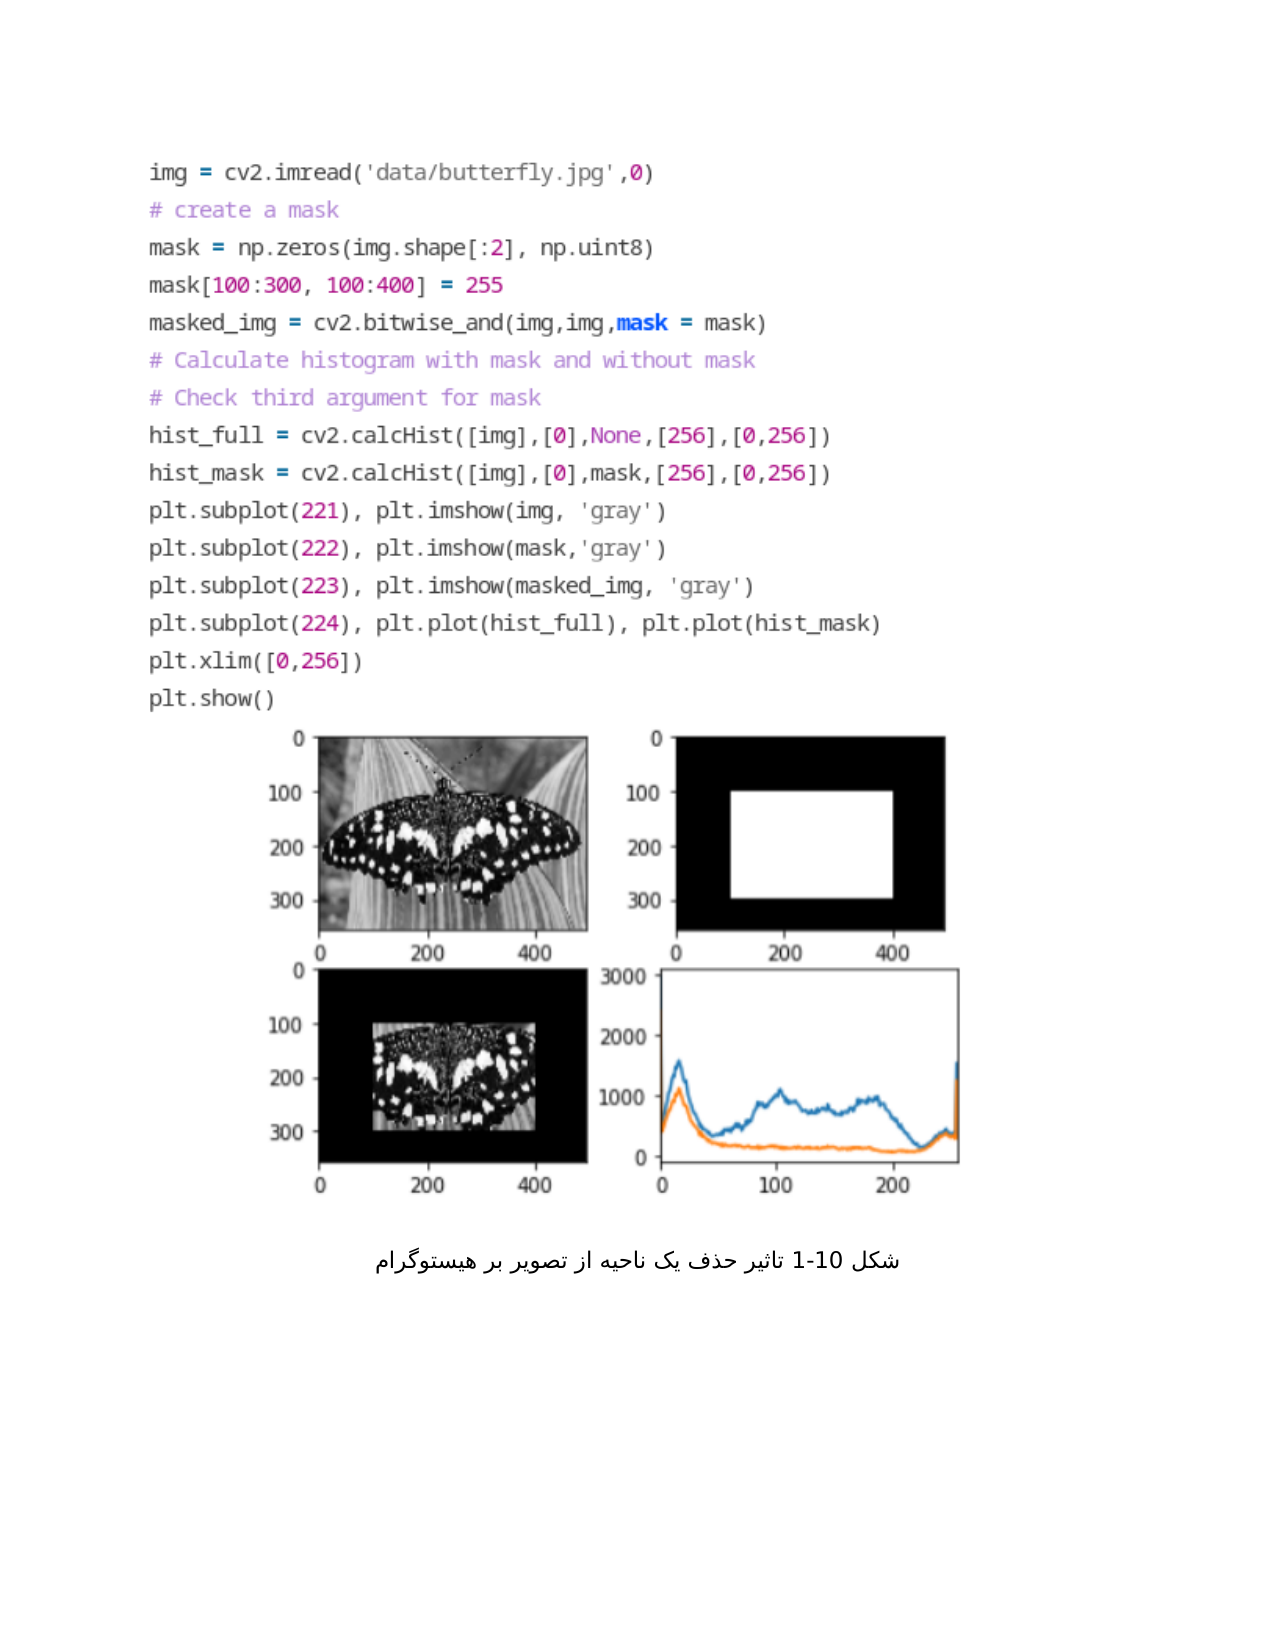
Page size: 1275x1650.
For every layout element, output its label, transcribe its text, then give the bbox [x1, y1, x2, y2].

text شکل 10-1 تاثیر حذف یک ناحیه از تصویر بر هیستوگرام [150, 1247, 1125, 1274]
